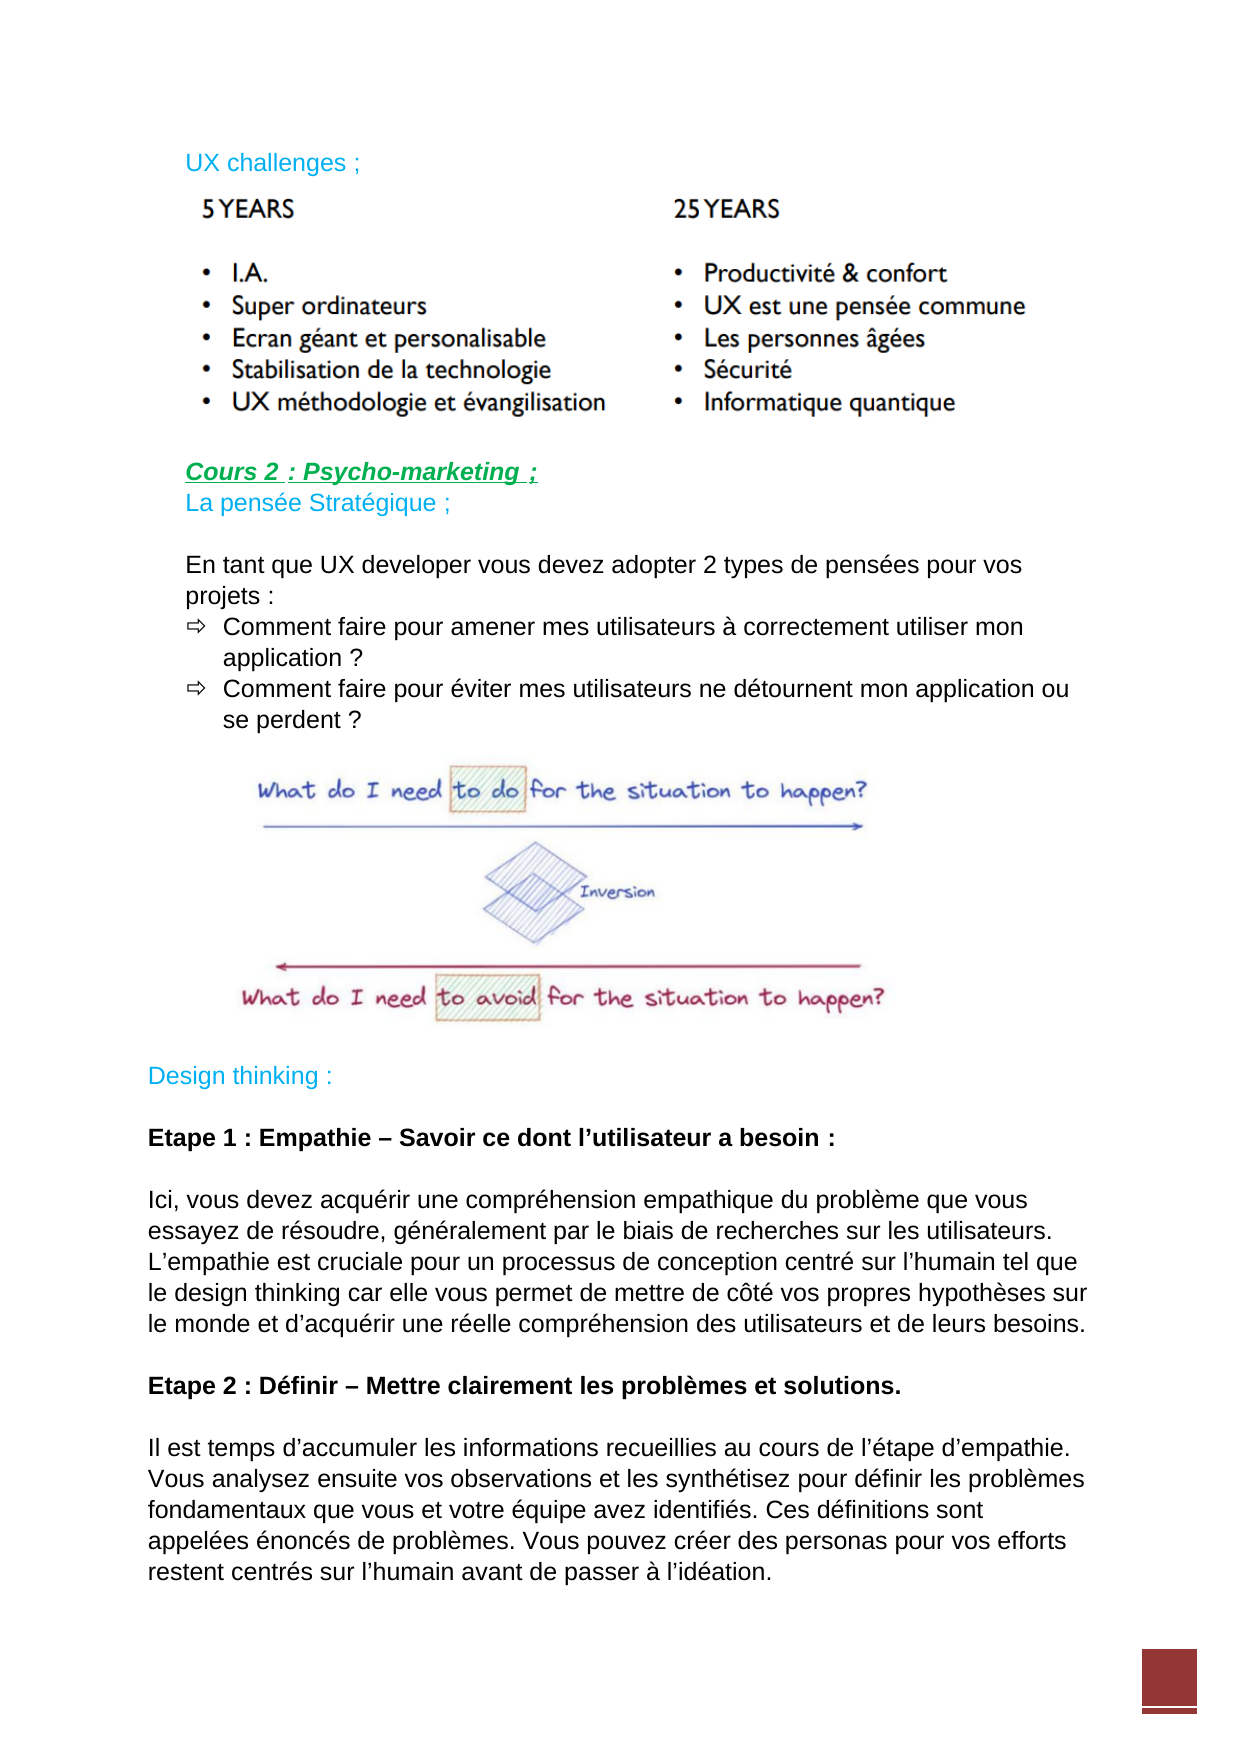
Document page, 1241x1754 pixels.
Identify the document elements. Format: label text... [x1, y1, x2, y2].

picture [185, 178, 1043, 424]
text Cours 2 : Psycho-marketing ; [185, 457, 1093, 485]
picture [185, 736, 904, 1028]
text Etape 1 : Empathie – Savoir ce dont l’utilisateur a besoin : [148, 1123, 1093, 1152]
text Etape 2 : Définir – Mettre clairement les problèmes et solutions. [148, 1371, 1093, 1399]
text La pensée Stratégique ; [185, 488, 1093, 516]
text UX challenges ; [185, 148, 1093, 176]
list Comment faire pour amener mes utilisateurs à correctement utiliser mon application ? [185, 612, 1093, 672]
text Design thinking : [148, 1061, 1093, 1090]
text Ici, vous devez acquérir une compréhension empathique du problème que vous essayez de résoudre, généralement par le biais de recherches sur les utilisateurs. L’empathie est cruciale pour un processus de conception centré sur l’humain tel que le design thinking car elle vous permet de mettre de côté vos propres hypothèses sur le monde et d’acquérir une réelle compréhension des utilisateurs et de leurs besoins. [148, 1185, 1093, 1368]
text Il est temps d’accumuler les informations recueillies au cours de l’étape d’empathie. Vous analysez ensuite vos observations et les synthétisez pour définir les problèmes fondamentaux que vous et votre équipe avez identifiés. Ces définitions sont appelées énoncés de problèmes. Vous pouvez créer des personas pour vos efforts restent centrés sur l’humain avant de passer à l’idéation. [148, 1433, 1093, 1586]
text En tant que UX developer vous devez adopter 2 types de pensées pour vos projets : [185, 550, 1093, 609]
list Comment faire pour éviter mes utilisateurs ne détournent mon application ou se perdent ? [185, 674, 1093, 734]
